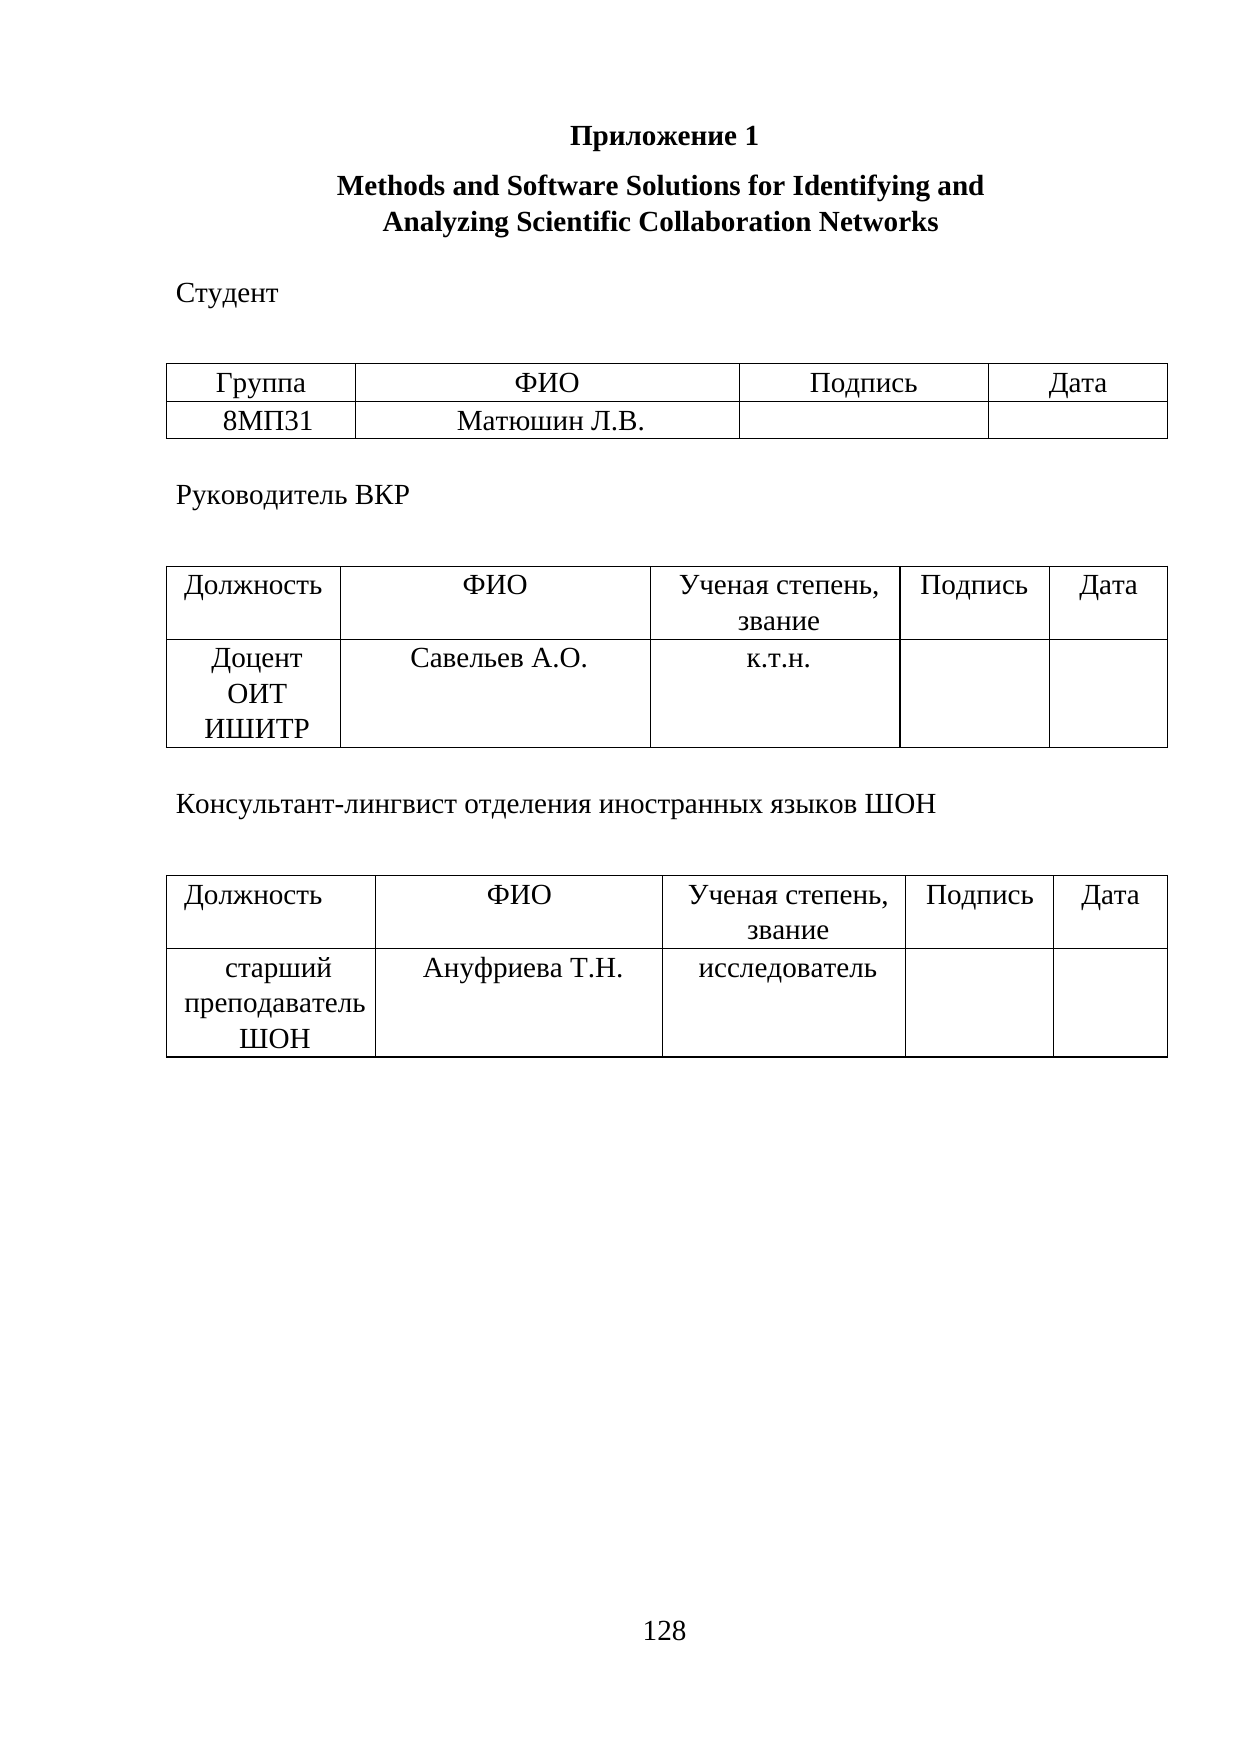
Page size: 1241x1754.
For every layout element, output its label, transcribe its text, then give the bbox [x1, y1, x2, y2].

text Methods and Software Solutions for Identifying and Analyzing Scientific Collaboration Networks [310, 168, 1011, 237]
table_header Группа [167, 364, 355, 401]
text Студент [176, 275, 1152, 308]
table_header Должность [167, 876, 375, 948]
table_cell старший преподаватель ШОН [167, 949, 375, 1056]
table_header Подпись [906, 876, 1053, 948]
table_cell Савельев А.О. [341, 640, 650, 747]
table_header Ученая степень, звание [663, 876, 905, 948]
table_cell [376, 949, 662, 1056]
table_cell Матюшин Л.В. [356, 402, 739, 438]
list Приложение 1 [177, 118, 1152, 152]
text Консультант-лингвист отделения иностранных языков ШОН [176, 786, 1152, 820]
table_cell Доцент ОИТ ИШИТР [167, 640, 340, 747]
table_header Должность [167, 567, 340, 638]
table_cell [901, 640, 1049, 747]
text Руководитель ВКР [176, 477, 1152, 511]
table_cell [1050, 640, 1167, 747]
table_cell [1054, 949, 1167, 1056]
table_header Подпись [740, 364, 988, 401]
table_header ФИО [341, 567, 650, 638]
table_header Ученая степень, звание [651, 567, 899, 638]
table_header Дата [1054, 876, 1167, 948]
table_cell к.т.н. [651, 640, 899, 747]
table_header ФИО [376, 876, 662, 948]
table_cell 8МП31 [167, 402, 355, 438]
table_cell [989, 402, 1167, 438]
table_cell [740, 402, 988, 438]
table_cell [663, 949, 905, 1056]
table_header ФИО [356, 364, 739, 401]
table_header Подпись [901, 567, 1049, 638]
table_header Дата [989, 364, 1167, 401]
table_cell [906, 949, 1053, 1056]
table_header Дата [1050, 567, 1167, 638]
